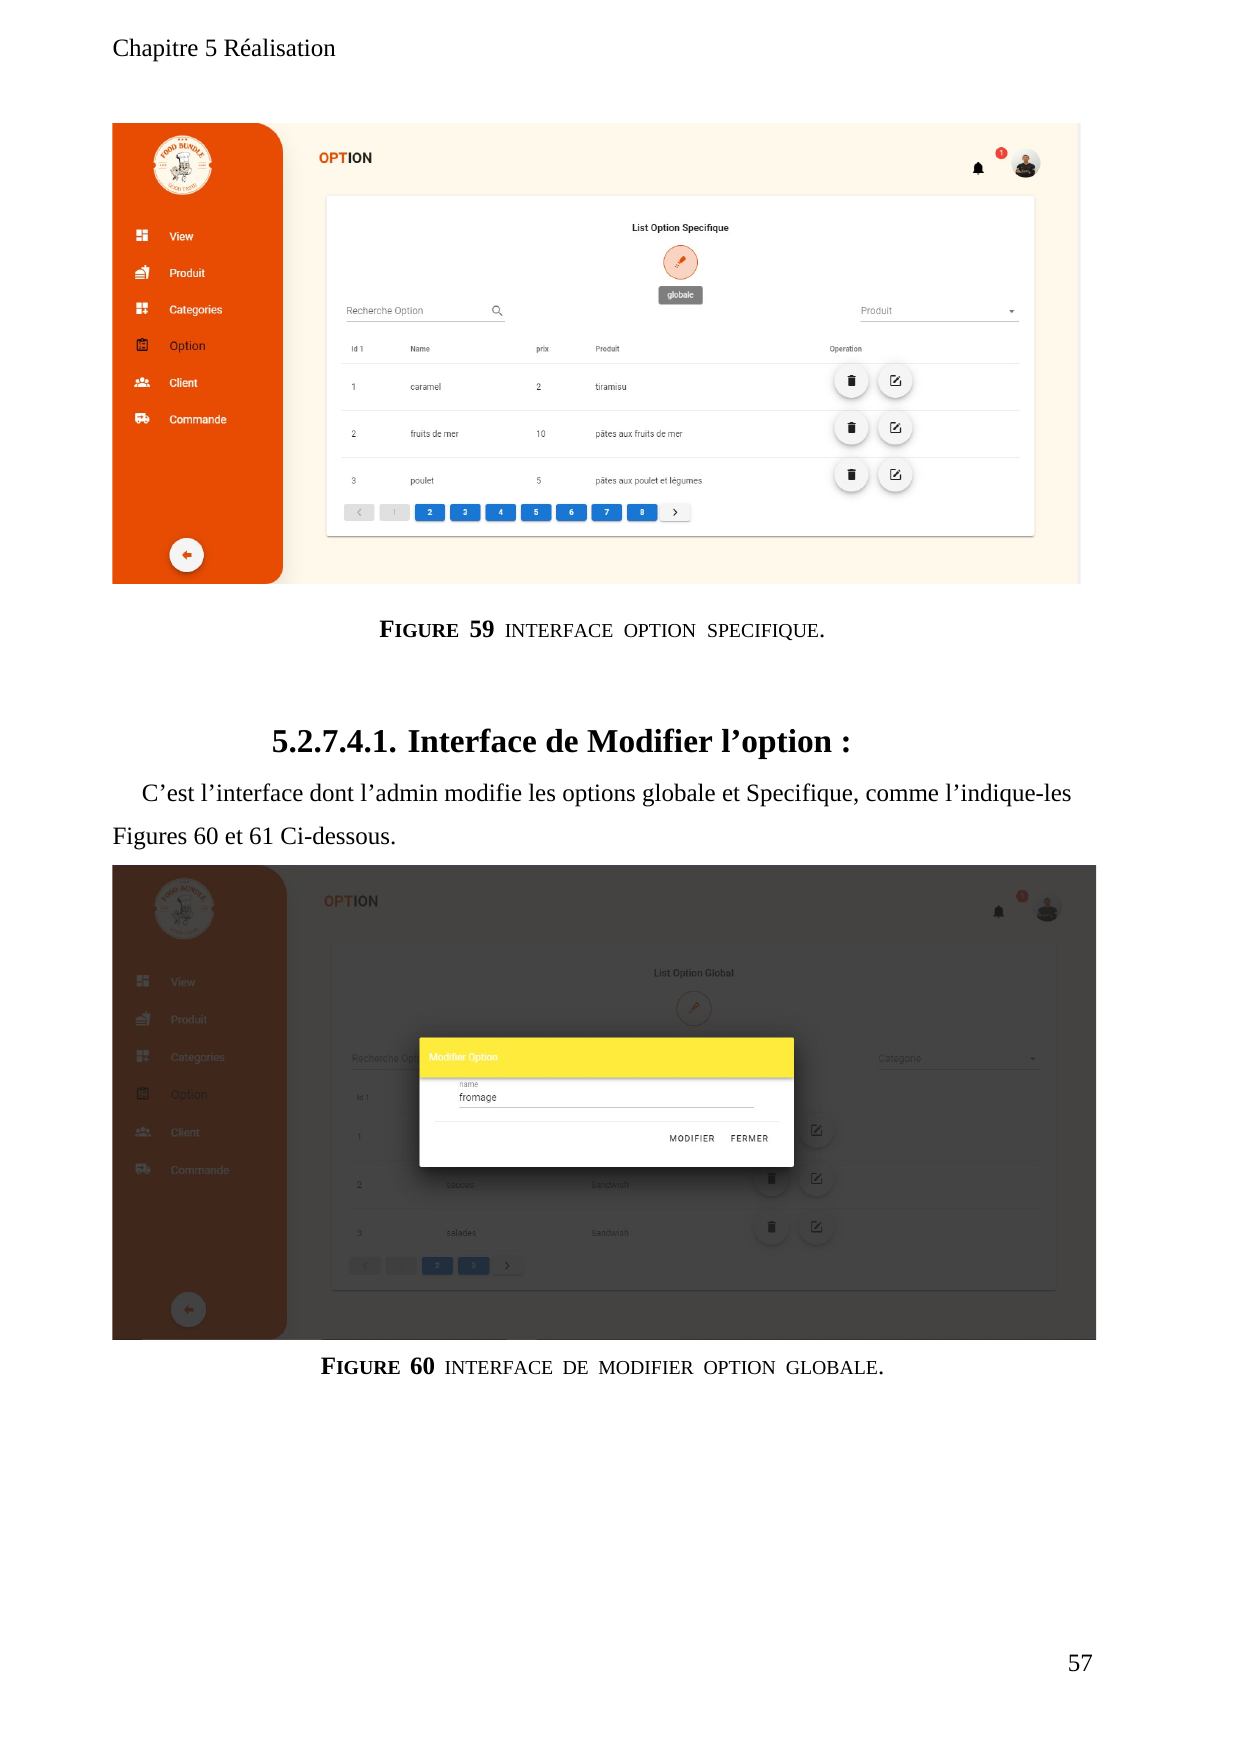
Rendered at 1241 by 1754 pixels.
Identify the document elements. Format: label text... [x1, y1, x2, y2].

picture [112, 123, 1081, 584]
picture [112, 865, 1097, 1340]
text FIGURE 59 INTERFACE OPTION SPECIFIQUE. [98, 614, 1106, 643]
text C’est l’interface dont l’admin modifie les options globale et Specifique, comme l’indique-les Figures 60 et 61 Ci-dessous. [112, 778, 1074, 850]
text FIGURE 60 INTERFACE DE MODIFIER OPTION GLOBALE. [98, 1351, 1107, 1379]
subtitle Interface de Modifier l’option : [272, 721, 1240, 759]
